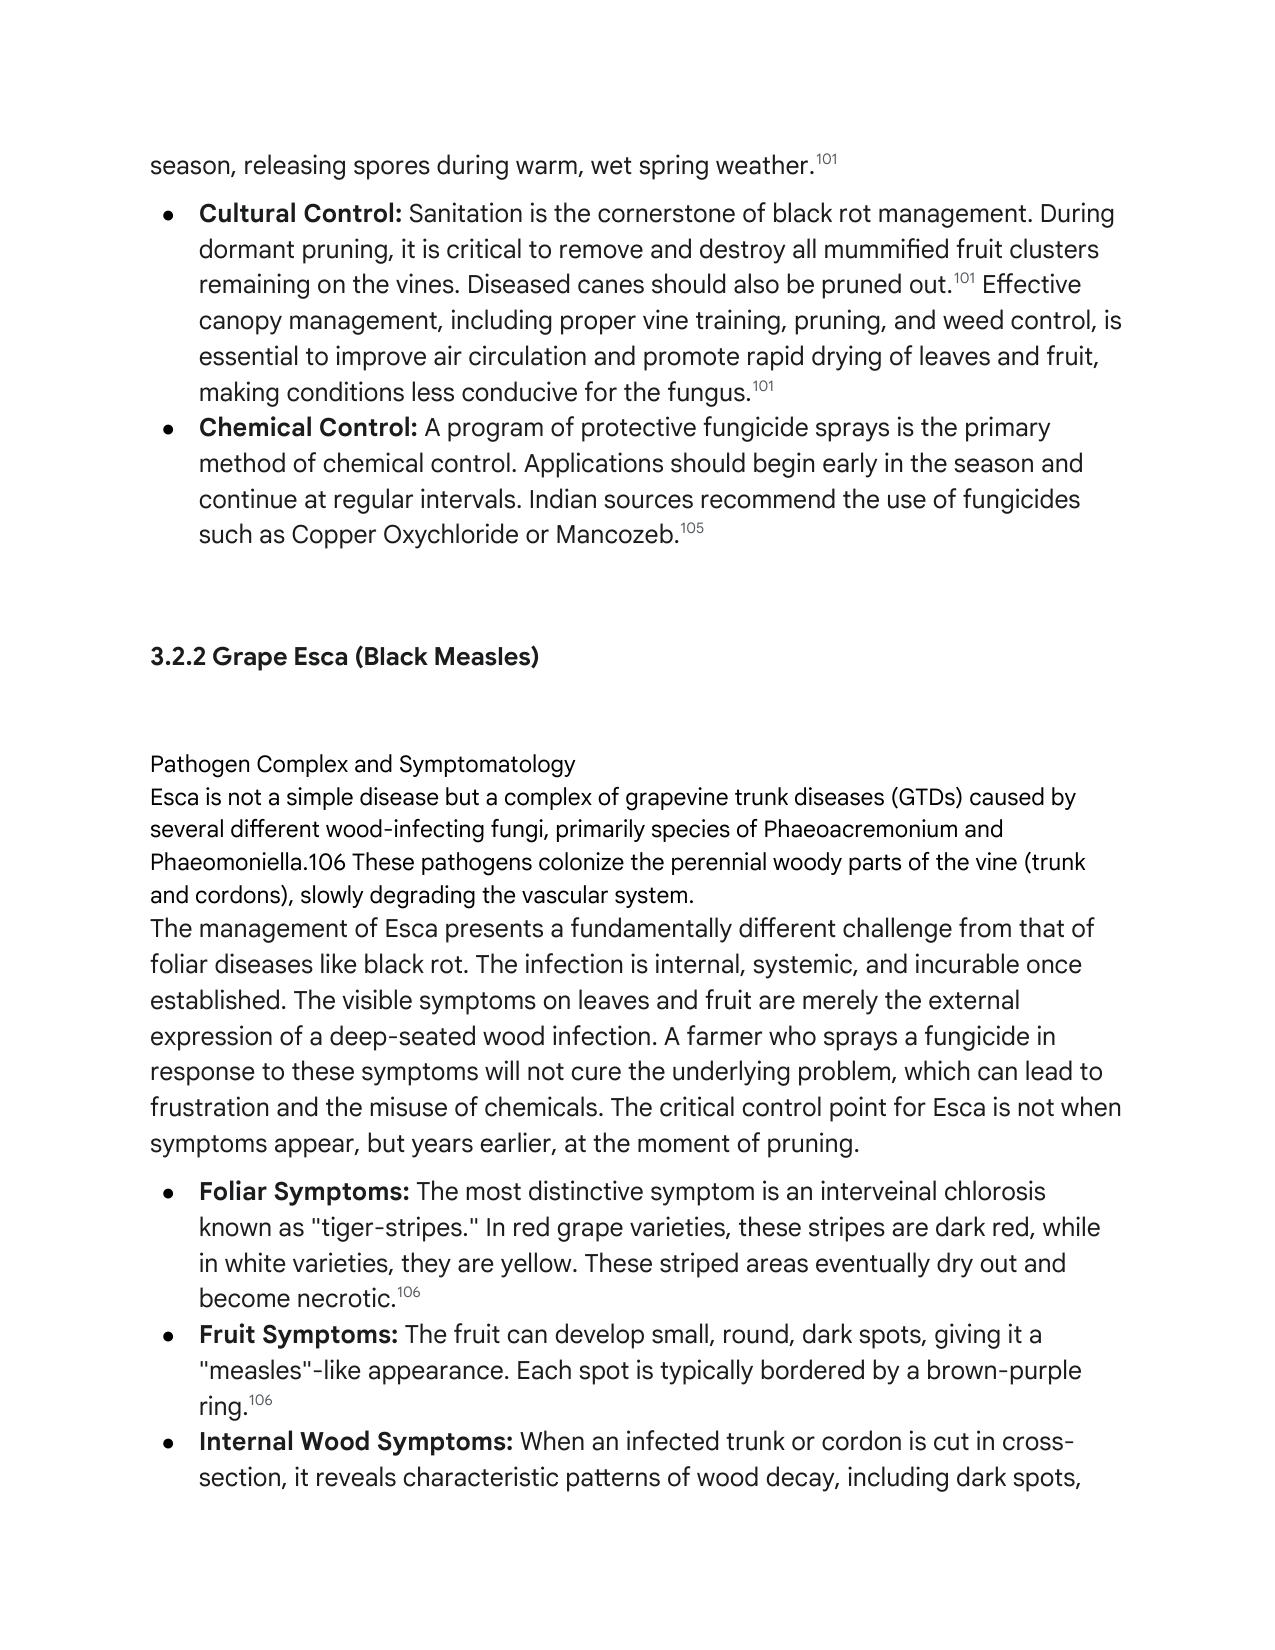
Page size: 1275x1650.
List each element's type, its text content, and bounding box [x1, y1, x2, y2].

subtitle 3.2.2 Grape Esca (Black Measles) [150, 641, 1125, 673]
text Esca is not a simple disease but a complex of grapevine trunk diseases (GTDs) caused by several different wood-infecting fungi, primarily species of Phaeoacremonium and Phaeomoniella.106 These pathogens colonize the perennial woody parts of the vine (trunk and cordons), slowly degrading the vascular system. [150, 783, 1125, 910]
list Chemical Control: A program of protective fungicide sprays is the primary method of chemical control. Applications should begin early in the season and continue at regular intervals. Indian sources recommend the use of fungicides such as Copper Oxychloride or Mancozeb.105 [161, 413, 1125, 551]
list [161, 1426, 1125, 1493]
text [150, 150, 1125, 181]
list Fruit Symptoms: The fruit can develop small, round, dark spots, giving it a "measles"-like appearance. Each spot is typically bordered by a brown-purple ring.106 [161, 1319, 1125, 1422]
text Pathogen Complex and Symptomatology [150, 750, 1125, 779]
text The management of Esca presents a fundamentally different challenge from that of foliar diseases like black rot. The infection is internal, systemic, and incurable once established. The visible symptoms on leaves and fruit are merely the external expression of a deep-seated wood infection. A farmer who sprays a fungicide in response to these symptoms will not cure the underlying problem, which can lead to frustration and the misuse of chemicals. The critical control point for Esca is not when symptoms appear, but years earlier, at the moment of pruning. [150, 914, 1125, 1159]
list Foliar Symptoms: The most distinctive symptom is an interveinal chlorosis known as "tiger-stripes." In red grape varieties, these stripes are dark red, while in white varieties, they are yellow. These striped areas eventually dry out and become necrotic.106 [161, 1176, 1125, 1315]
list Cultural Control: Sanitation is the cornerstone of black rot management. During dormant pruning, it is critical to remove and destroy all mummified fruit clusters remaining on the vines. Diseased canes should also be pruned out.101 Effective canopy management, including proper vine training, pruning, and weed control, is essential to improve air circulation and promote rapid drying of leaves and fruit, making conditions less conducive for the fungus.101 [161, 198, 1125, 408]
